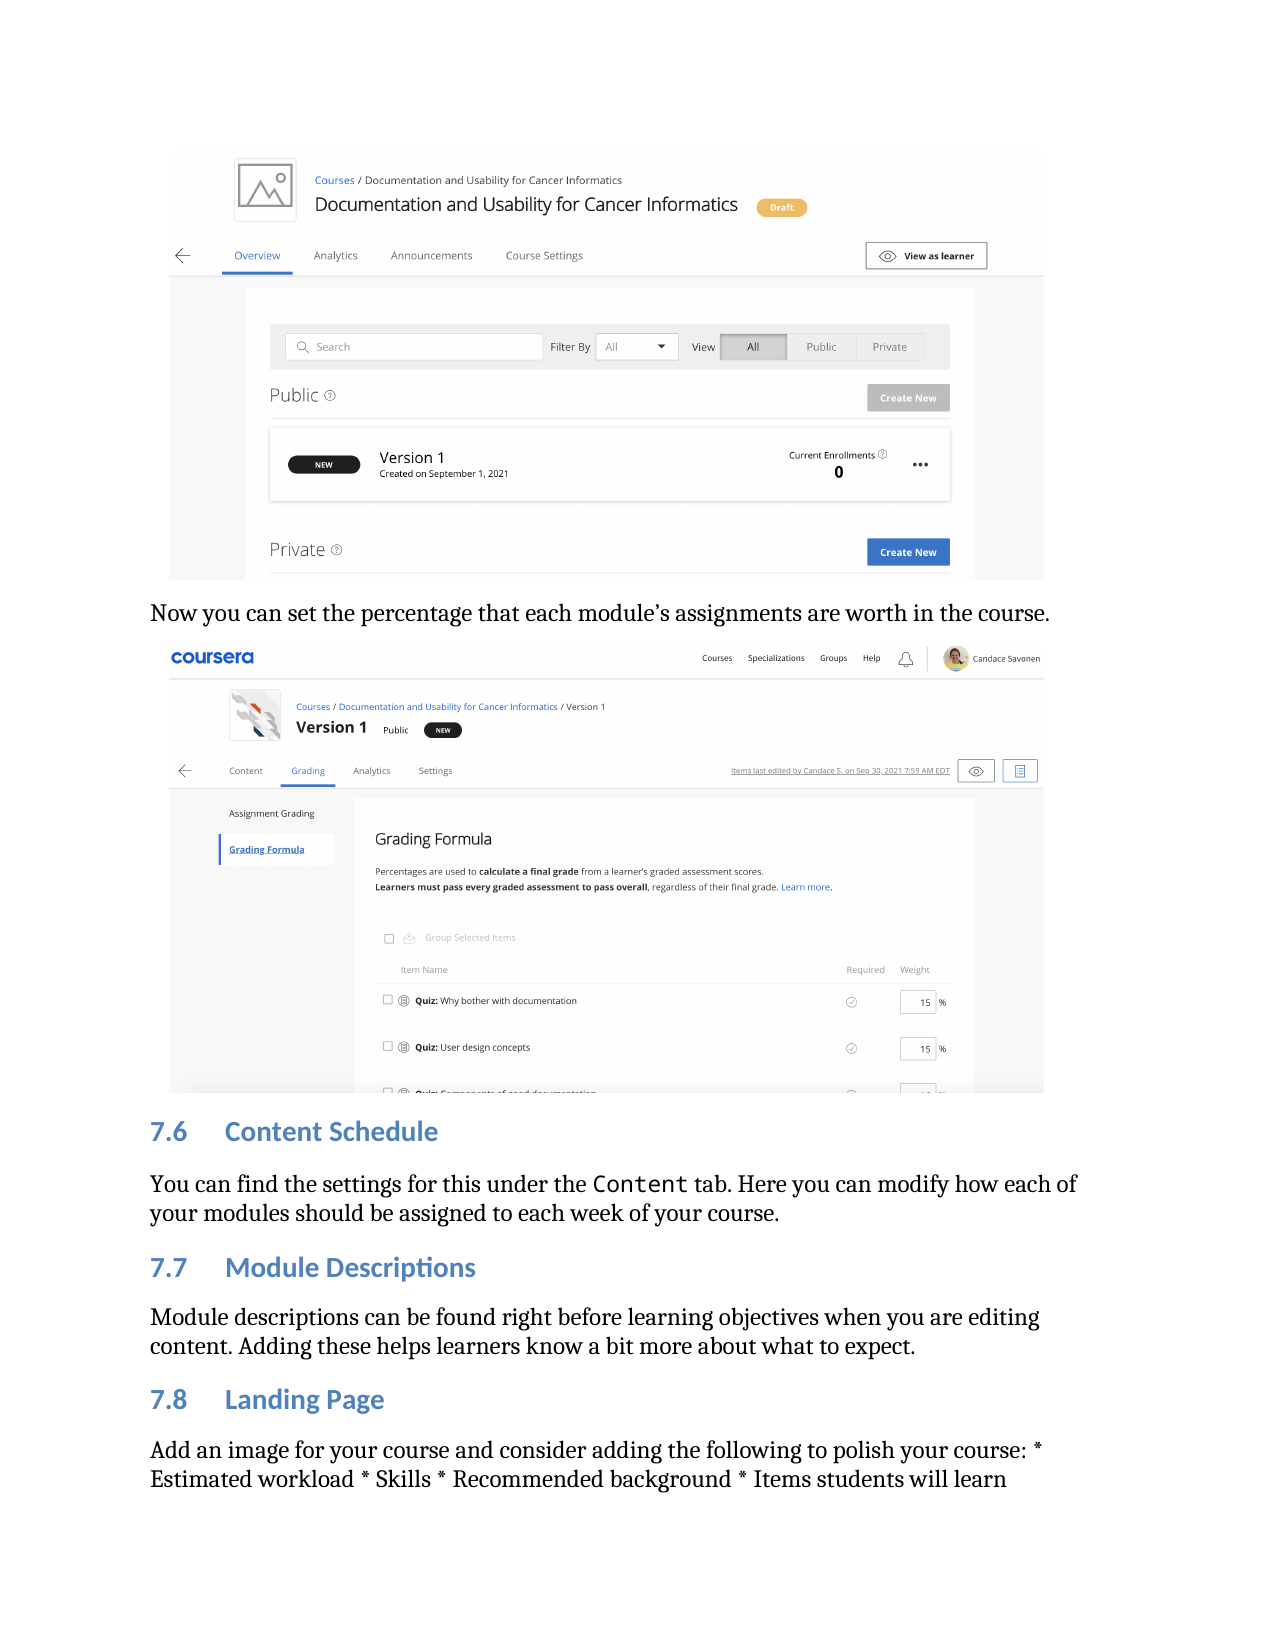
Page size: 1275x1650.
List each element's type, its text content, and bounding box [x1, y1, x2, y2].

subtitle 7.7 Module Descriptions [150, 1249, 1125, 1284]
text Now you can set the percentage that each module’s assignments are worth in the course. [150, 599, 1125, 627]
picture [168, 646, 1044, 1093]
text Add an image for your course and consider adding the following to polish your course: * Estimated workload * Skills * Recommended background * Items students will learn [150, 1436, 1125, 1493]
picture [168, 150, 1044, 580]
subtitle 7.8 Landing Page [150, 1381, 1125, 1417]
text You can find the settings for this under the Content tab. Here you can modify how each of your modules should be assigned to each week of your course. [150, 1168, 1125, 1228]
subtitle 7.6 Content Schedule [150, 1113, 1125, 1149]
text Module descriptions can be found right before learning objectives when you are editing content. Adding these helps learners know a bit more about what to expect. [150, 1303, 1125, 1361]
